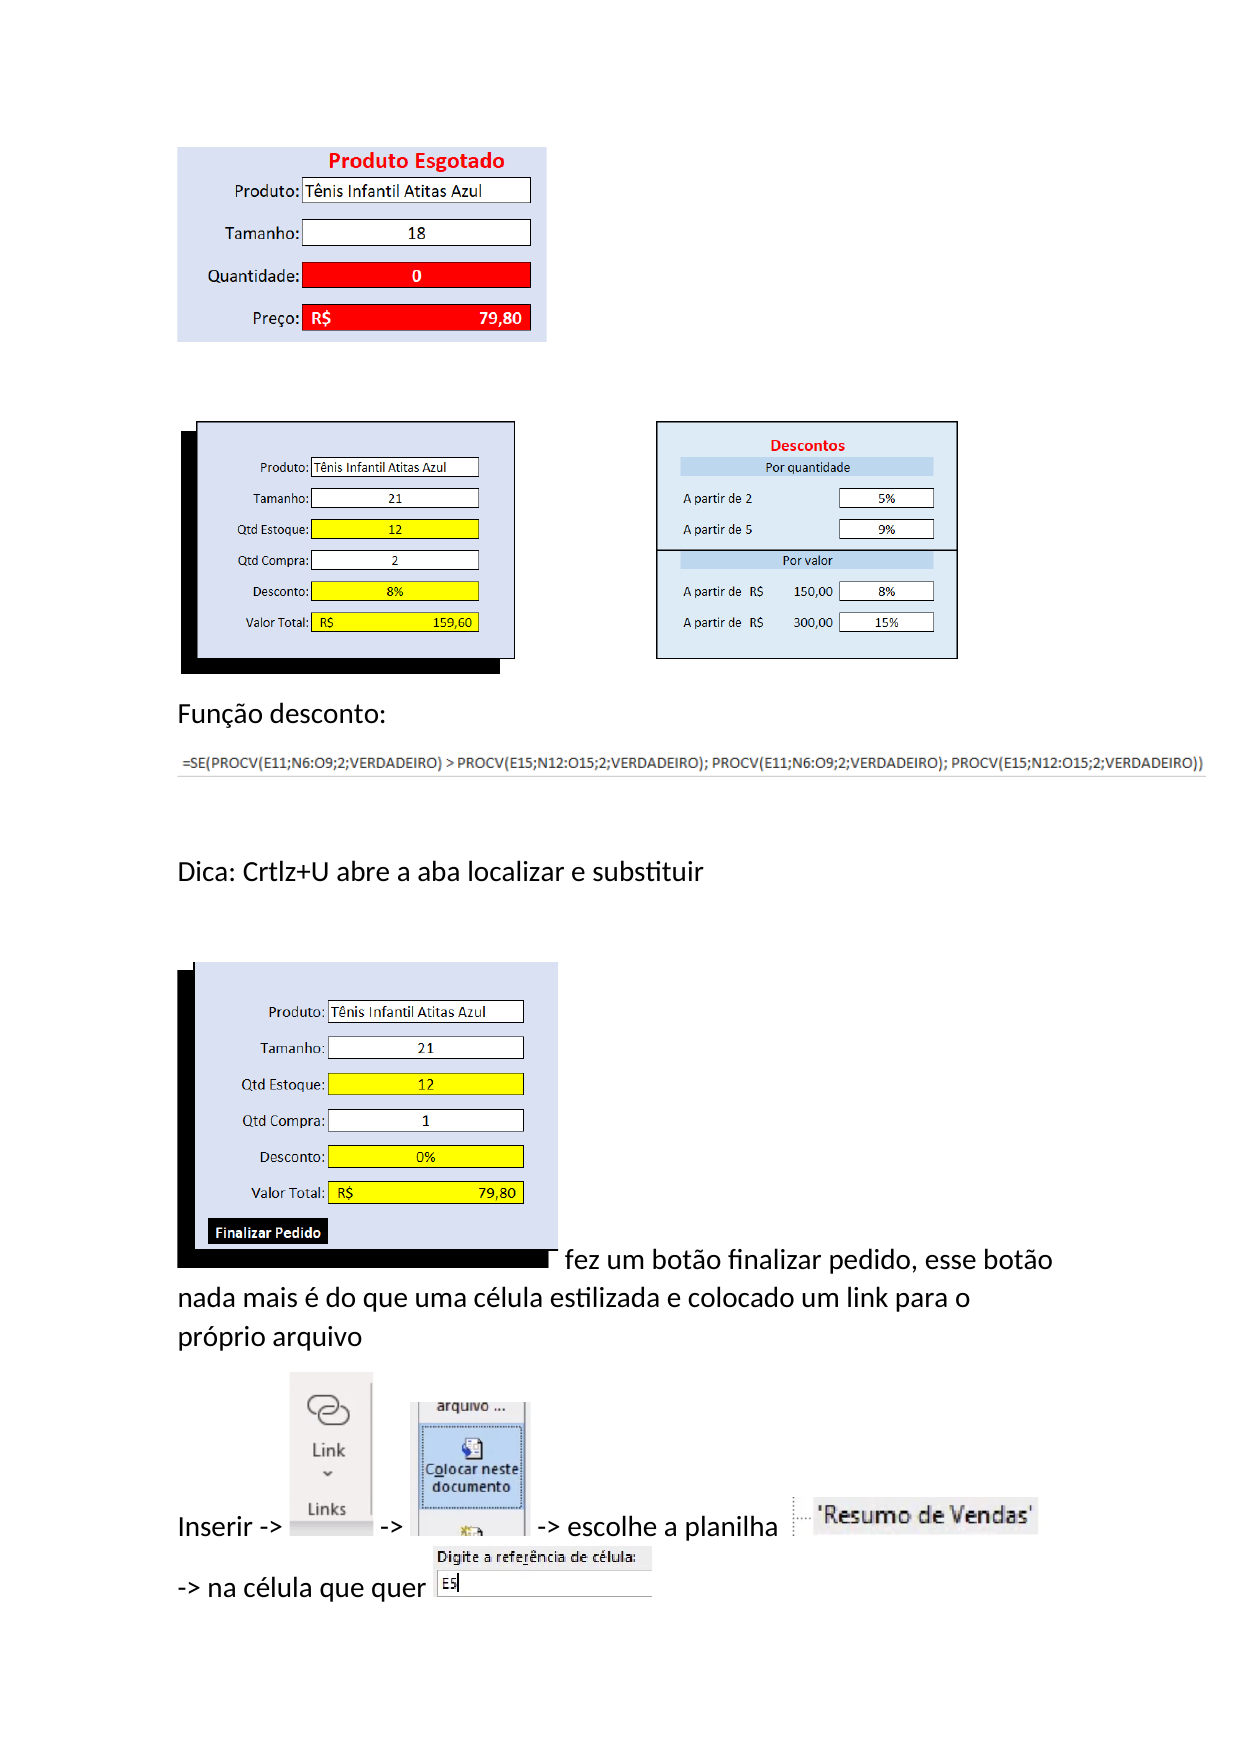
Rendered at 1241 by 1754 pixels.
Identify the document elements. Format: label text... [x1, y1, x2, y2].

picture [177, 750, 1207, 777]
picture [778, 1497, 1055, 1536]
picture [177, 962, 559, 1270]
picture [410, 1402, 531, 1536]
picture [433, 1546, 653, 1597]
text Dica: Crtlz+U abre a aba localizar e substituir [177, 853, 1063, 888]
picture [177, 416, 972, 677]
text Função desconto: [177, 696, 1063, 731]
picture [289, 1372, 374, 1536]
picture [177, 147, 547, 342]
